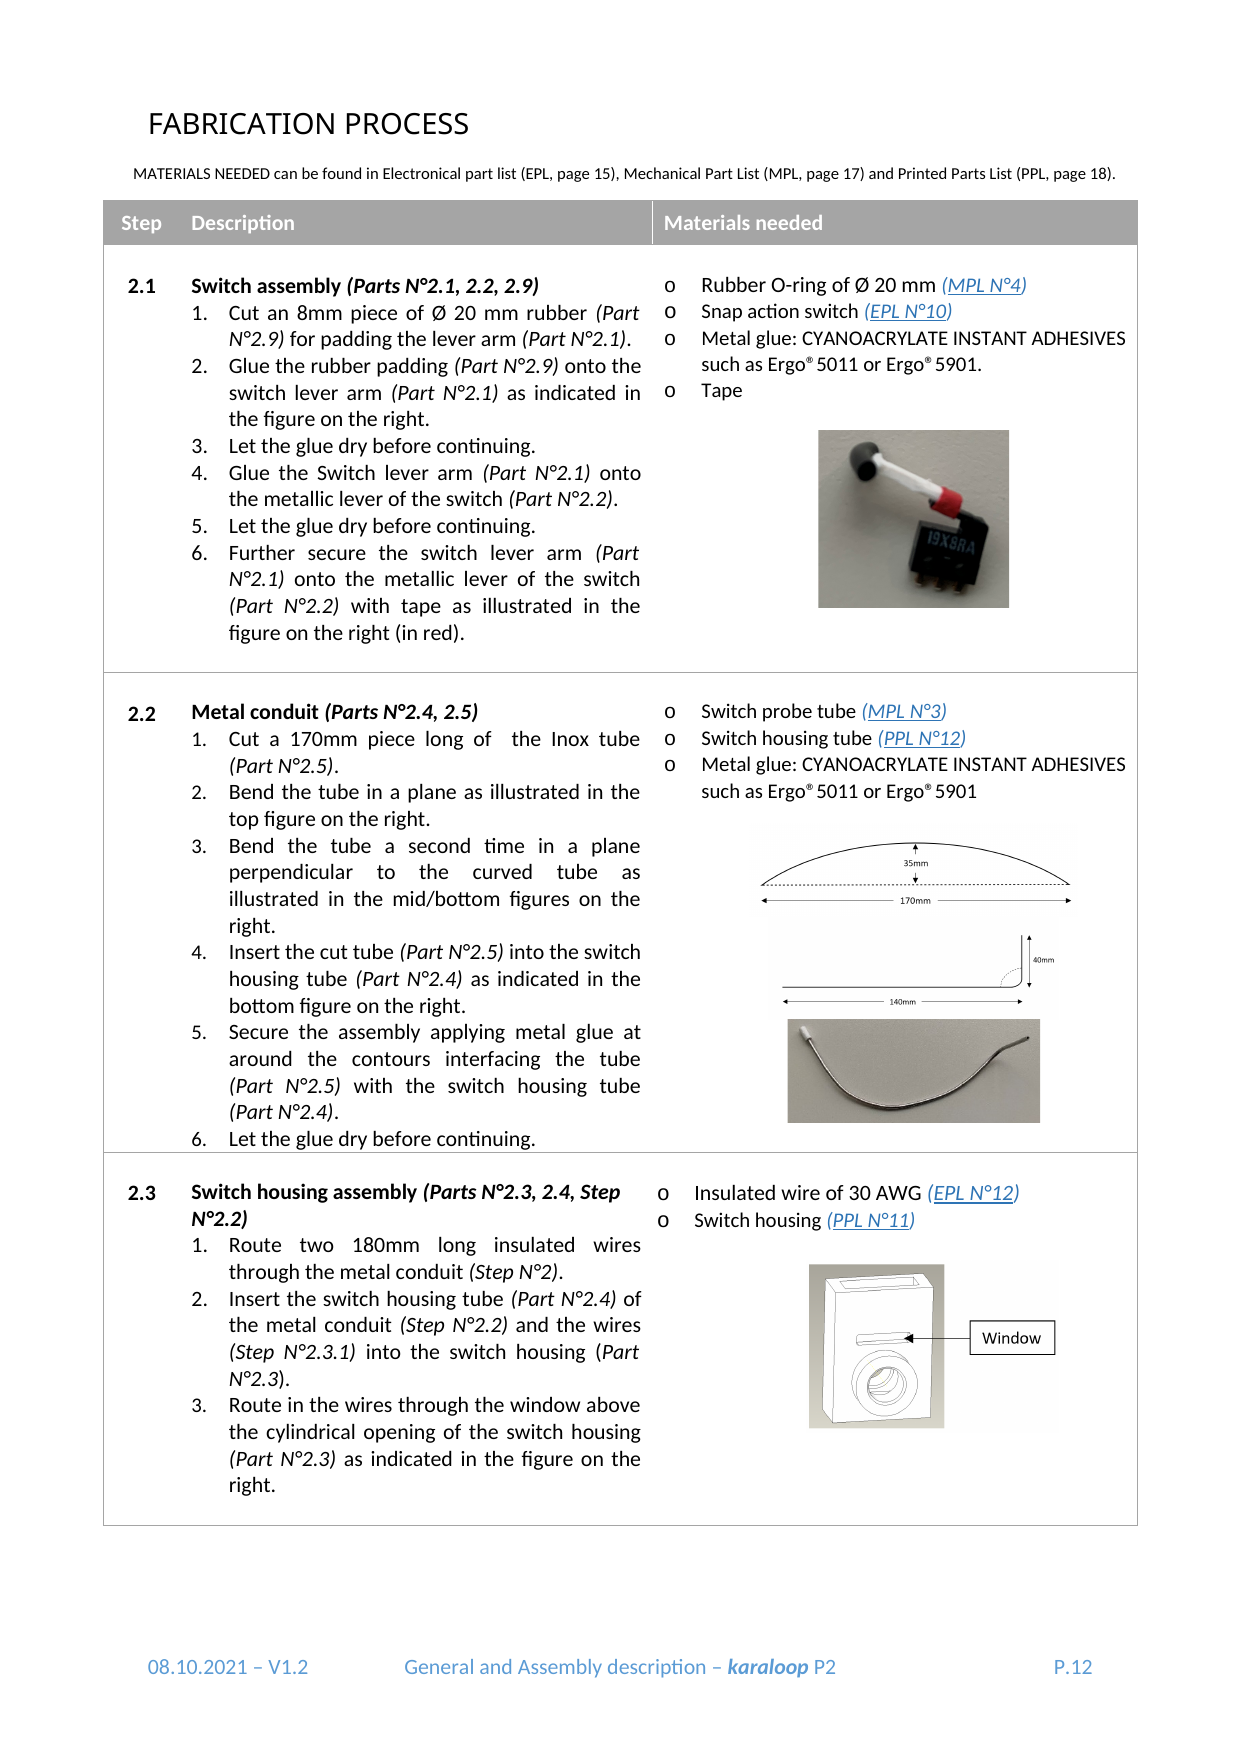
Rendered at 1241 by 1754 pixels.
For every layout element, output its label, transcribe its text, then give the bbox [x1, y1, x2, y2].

table_header Step [104, 201, 180, 244]
table_cell Switch probe tube (MPL N°3) Switch housing tube (PPL N°12) Metal glue: CYANOACRYLATE INSTANT ADHESIVES such as Ergo®5011 or Ergo®5901 [653, 673, 1137, 1152]
picture [805, 1260, 1060, 1433]
table_cell 2.2 [104, 673, 180, 1152]
table_cell Metal conduit (Parts N°2.4, 2.5) Cut a 170mm piece long of the Inox tube (Part N°2.5). Bend the tube in a plane as illustrated in the top figure on the right. Bend the tube a second time in a plane perpendicular to the curved tube as illustrated in the mid/bottom figures on the right. Insert the cut tube (Part N°2.5) into the switch housing tube (Part N°2.4) as indicated in the bottom figure on the right. Secure the assembly applying metal glue at around the contours interfacing the tube (Part N°2.5) with the switch housing tube (Part N°2.4). Let the glue dry before continuing. [180, 673, 652, 1152]
table_header Materials needed [653, 201, 1137, 244]
table_cell Switch assembly (Parts N°2.1, 2.2, 2.9) Cut an 8mm piece of Ø 20 mm rubber (Part N°2.9) for padding the lever arm (Part N°2.1). Glue the rubber padding (Part N°2.9) onto the switch lever arm (Part N°2.1) as indicated in the figure on the right. Let the glue dry before continuing. Glue the Switch lever arm (Part N°2.1) onto the metallic lever of the switch (Part N°2.2). Let the glue dry before continuing. Further secure the switch lever arm (Part N°2.1) onto the metallic lever of the switch (Part N°2.2) with tape as illustrated in the figure on the right (in red). [180, 245, 652, 672]
text MATERIALS NEEDED can be found in Electronical part list (EPL, page 15), Mechanical Part List (MPL, page 17) and Printed Parts List (PPL, page 18). [133, 163, 1137, 183]
table_cell 2.1 [104, 245, 180, 672]
picture [749, 823, 1079, 1123]
table_cell Switch housing assembly (Parts N°2.3, 2.4, Step N°2.2) Route two 180mm long insulated wires through the metal conduit (Step N°2). Insert the switch housing tube (Part N°2.4) of the metal conduit (Step N°2.2) and the wires (Step N°2.3.1) into the switch housing (Part N°2.3). Route in the wires through the window above the cylindrical opening of the switch housing (Part N°2.3) as indicated in the figure on the right. [180, 1153, 652, 1525]
table_cell Rubber O-ring of Ø 20 mm (MPL N°4) Snap action switch (EPL N°10) Metal glue: CYANOACRYLATE INSTANT ADHESIVES such as Ergo®5011 or Ergo®5901. Tape [653, 245, 1137, 672]
picture [818, 430, 1010, 608]
subtitle Fabrication process [148, 103, 1093, 143]
table_cell 2.3 [104, 1153, 180, 1525]
table_cell Insulated wire of 30 AWG (EPL N°12) Switch housing (PPL N°11) [653, 1153, 1137, 1525]
table_header Description [180, 201, 652, 244]
